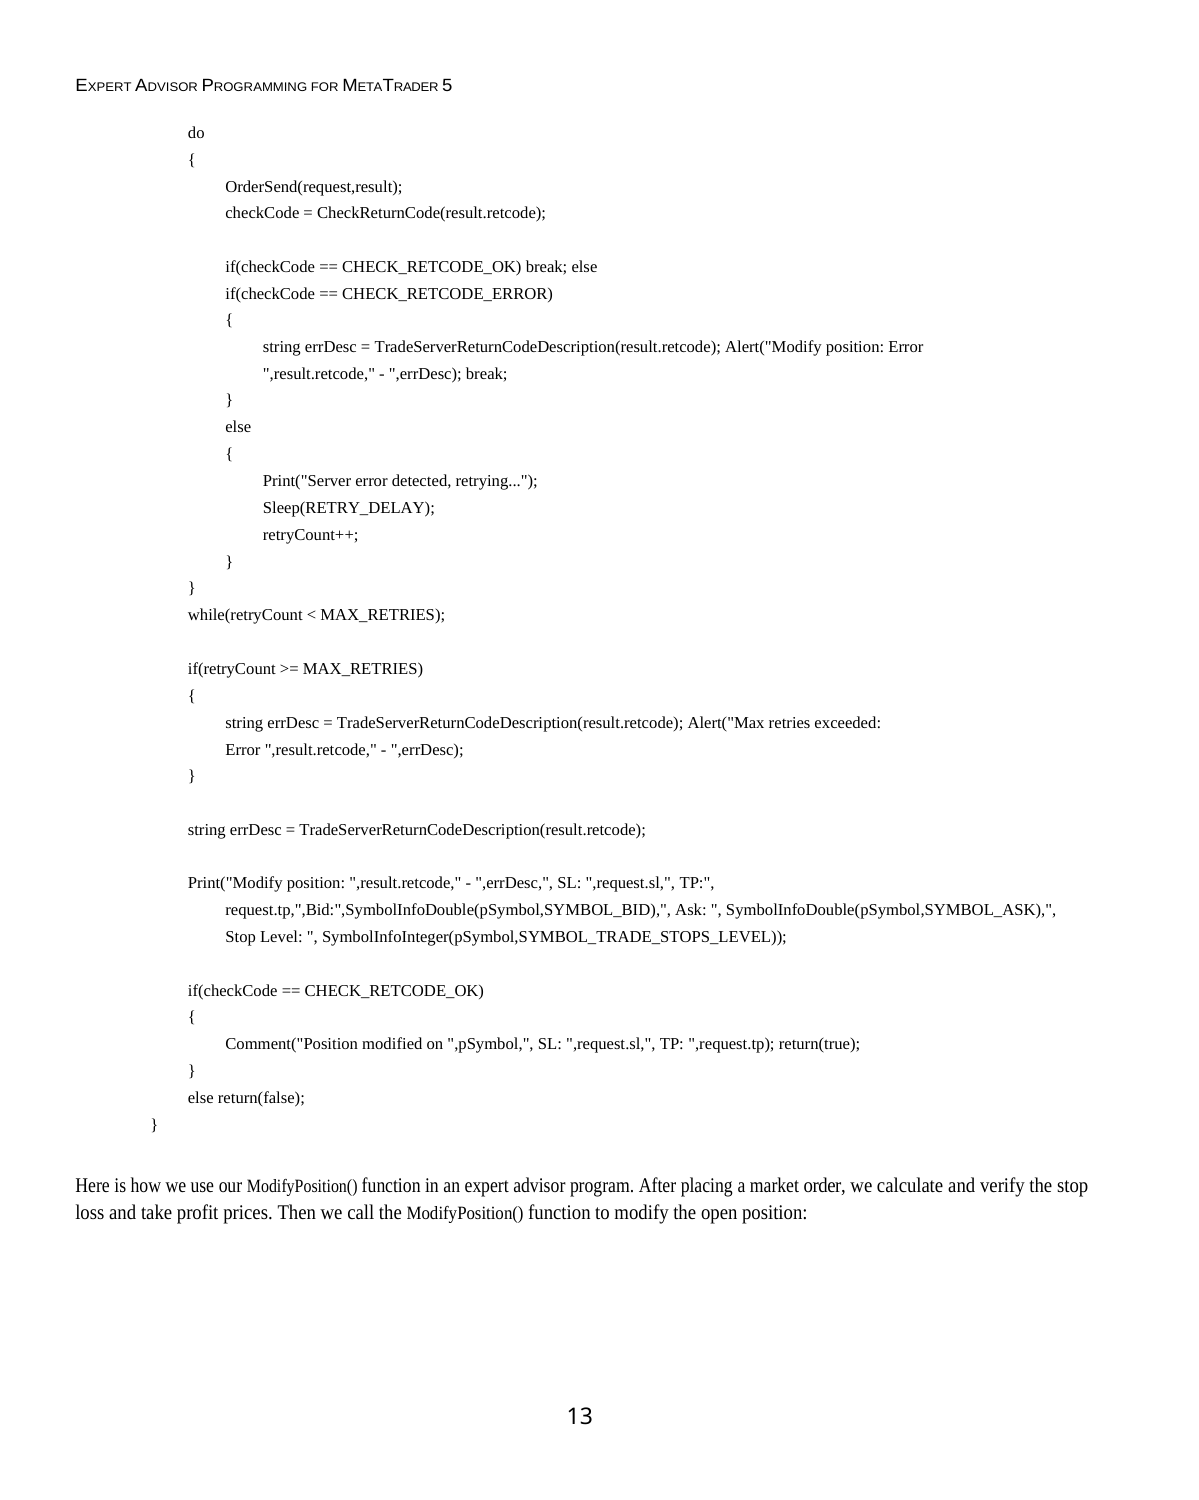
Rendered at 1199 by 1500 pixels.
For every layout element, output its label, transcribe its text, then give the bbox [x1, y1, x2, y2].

text Print("Modify position: ",result.retcode," - ",errDesc,", SL: ",request.sl,", TP:", request.tp,",Bid:",SymbolInfoDouble(pSymbol,SYMBOL_BID),", Ask: ", SymbolInfoDouble(pSymbol,SYMBOL_ASK),", Stop Level: ", SymbolInfoInteger(pSymbol,SYMBOL_TRADE_STOPS_LEVEL)); [188, 873, 1091, 946]
text else [225, 417, 1199, 436]
text OrderSend(request,result); [225, 176, 1199, 196]
text Print("Server error detected, retrying..."); Sleep(RETRY_DELAY); [263, 471, 704, 517]
text { [188, 1007, 1199, 1026]
text } [225, 551, 1199, 571]
text if(checkCode == CHECK_RETCODE_OK) [188, 981, 1199, 1000]
text retryCount++; [263, 525, 1199, 544]
text { [188, 686, 1199, 705]
text { [225, 311, 1199, 329]
text while(retryCount < MAX_RETRIES); [188, 605, 1199, 624]
text string errDesc = TradeServerReturnCodeDescription(result.retcode); [188, 819, 1199, 839]
text { [188, 149, 1199, 169]
text else return(false); [188, 1088, 1199, 1107]
text do [188, 123, 1199, 142]
text } [225, 391, 1199, 409]
text } [188, 766, 1199, 785]
text checkCode = CheckReturnCode(result.retcode); [225, 203, 1199, 222]
text Comment("Position modified on ",pSymbol,", SL: ",request.sl,", TP: ",request.tp); return(true); [225, 1034, 1091, 1053]
text Here is how we use our ModifyPosition() function in an expert advisor program. After placing a market order, we calculate and verify the stop loss and take profit prices. Then we call the ModifyPosition() function to modify the open position: [75, 1173, 1091, 1224]
text } [188, 578, 1199, 597]
text { [225, 444, 1199, 463]
text if(retryCount >= MAX_RETRIES) [188, 659, 1199, 678]
text } [188, 1061, 1199, 1080]
text string errDesc = TradeServerReturnCodeDescription(result.retcode); Alert("Max retries exceeded: Error ",result.retcode," - ",errDesc); [225, 713, 901, 759]
text string errDesc = TradeServerReturnCodeDescription(result.retcode); Alert("Modify position: Error ",result.retcode," - ",errDesc); break; [263, 337, 940, 383]
text if(checkCode == CHECK_RETCODE_OK) break; else if(checkCode == CHECK_RETCODE_ERROR) [225, 257, 636, 303]
text } [150, 1115, 1199, 1134]
